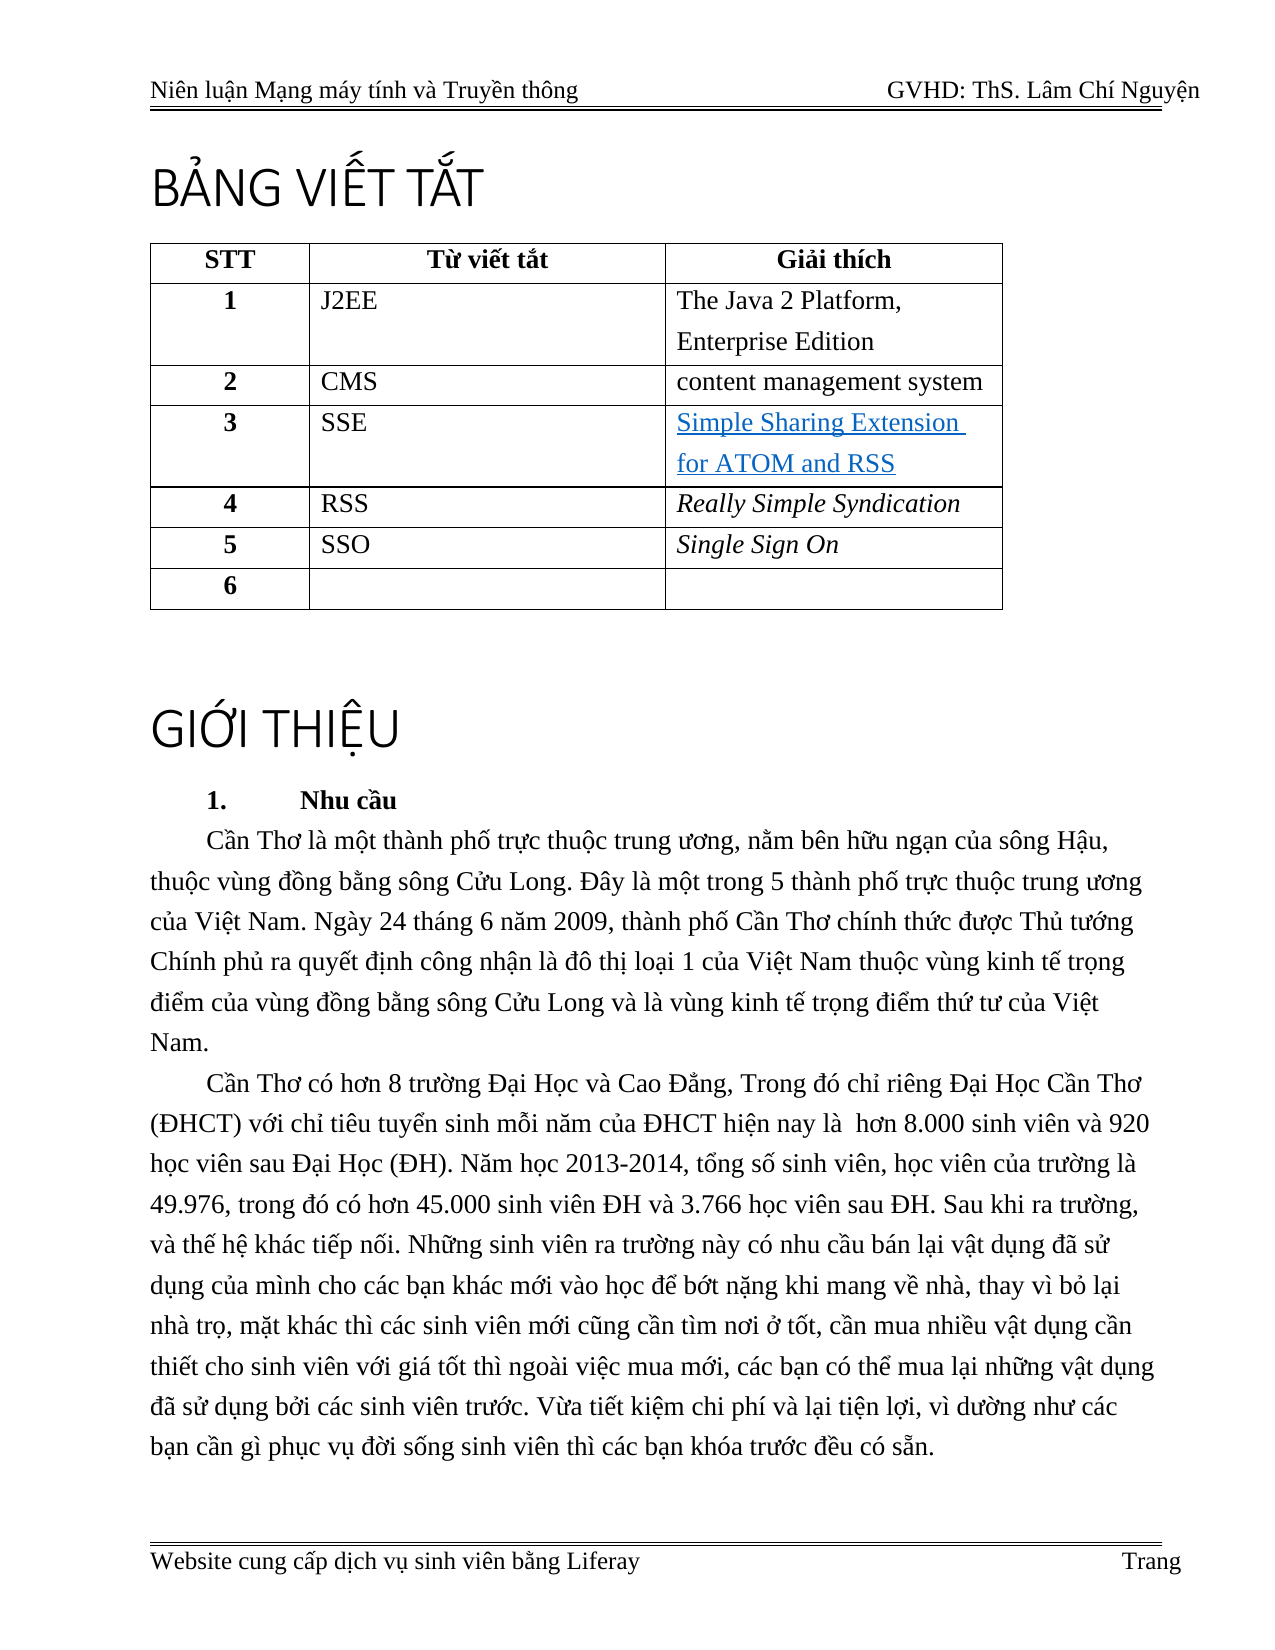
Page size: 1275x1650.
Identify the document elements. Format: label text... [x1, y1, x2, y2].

table_cell The Java 2 Platform, Enterprise Edition [666, 284, 1002, 364]
table_cell 3 [151, 406, 309, 486]
table_cell SSO [310, 528, 665, 568]
title BẢNG VIẾT TẮT [150, 150, 1162, 221]
title GIỚI THIỆU [150, 691, 1162, 762]
table_cell J2EE [310, 284, 665, 364]
table_cell 1 [151, 284, 309, 364]
table_cell Really Simple Syndication [666, 488, 1002, 527]
text Cần Thơ có hơn 8 trường Đại Học và Cao Đẳng, Trong đó chỉ riêng Đại Học Cần Thơ (ĐHCT) với chỉ tiêu tuyển sinh mỗi năm của ĐHCT hiện nay là hơn 8.000 sinh viên và 920 học viên sau Đại Học (ĐH). Năm học 2013-2014, tổng số sinh viên, học viên của trường là 49.976, trong đó có hơn 45.000 sinh viên ĐH và 3.766 học viên sau ĐH. Sau khi ra trường, và thế hệ khác tiếp nối. Những sinh viên ra trường này có nhu cầu bán lại vật dụng đã sử dụng của mình cho các bạn khác mới vào học để bớt nặng khi mang về nhà, thay vì bỏ lại nhà trọ, mặt khác thì các sinh viên mới cũng cần tìm nơi ở tốt, cần mua nhiều vật dụng cần thiết cho sinh viên với giá tốt thì ngoài việc mua mới, các bạn có thể mua lại những vật dụng đã sử dụng bởi các sinh viên trước. Vừa tiết kiệm chi phí và lại tiện lợi, vì dường như các bạn cần gì phục vụ đời sống sinh viên thì các bạn khóa trước đều có sẵn. [150, 1067, 1162, 1462]
table_cell [310, 569, 665, 609]
table_cell SSE [310, 406, 665, 486]
table_cell content management system [666, 366, 1002, 405]
table_header Giải thích [666, 244, 1002, 283]
table_cell [666, 569, 1002, 609]
table_header Từ viết tắt [310, 244, 665, 283]
table_header STT [151, 244, 309, 283]
table_cell RSS [310, 488, 665, 527]
table_cell Single Sign On [666, 528, 1002, 568]
table_cell 6 [151, 569, 309, 609]
text Cần Thơ là một thành phố trực thuộc trung ương, nằm bên hữu ngạn của sông Hậu, thuộc vùng đồng bằng sông Cửu Long. Đây là một trong 5 thành phố trực thuộc trung ương của Việt Nam. Ngày 24 tháng 6 năm 2009, thành phố Cần Thơ chính thức được Thủ tướng Chính phủ ra quyết định công nhận là đô thị loại 1 của Việt Nam thuộc vùng kinh tế trọng điểm của vùng đồng bằng sông Cửu Long và là vùng kinh tế trọng điểm thứ tư của Việt Nam. [150, 824, 1162, 1057]
table_cell CMS [310, 366, 665, 405]
table_cell Simple Sharing Extension for ATOM and RSS [666, 406, 1002, 486]
table_cell 5 [151, 528, 309, 568]
table_cell 4 [151, 488, 309, 527]
list Nhu cầu [150, 784, 1162, 815]
table_cell 2 [151, 366, 309, 405]
